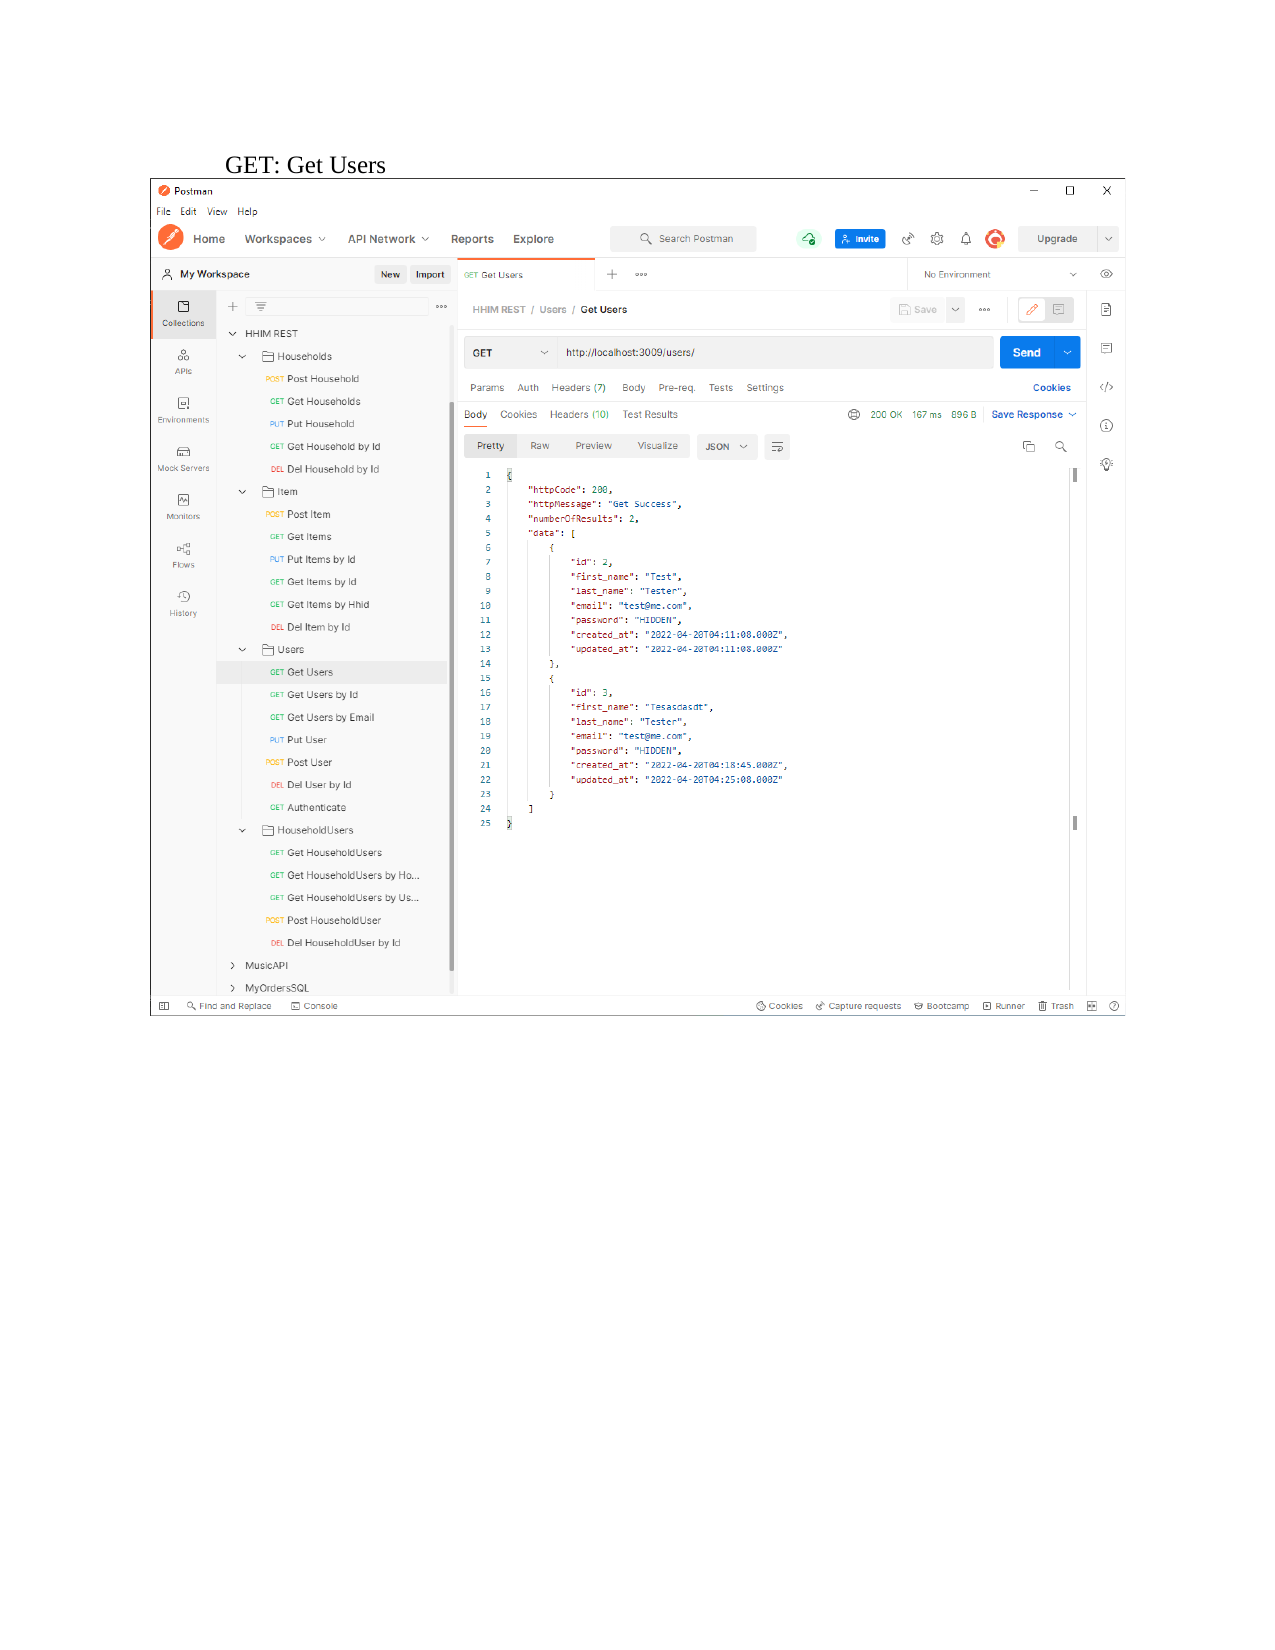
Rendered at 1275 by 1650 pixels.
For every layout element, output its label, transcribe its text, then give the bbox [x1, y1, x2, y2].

text GET: Get Users [225, 150, 1125, 178]
picture [150, 178, 1125, 1016]
